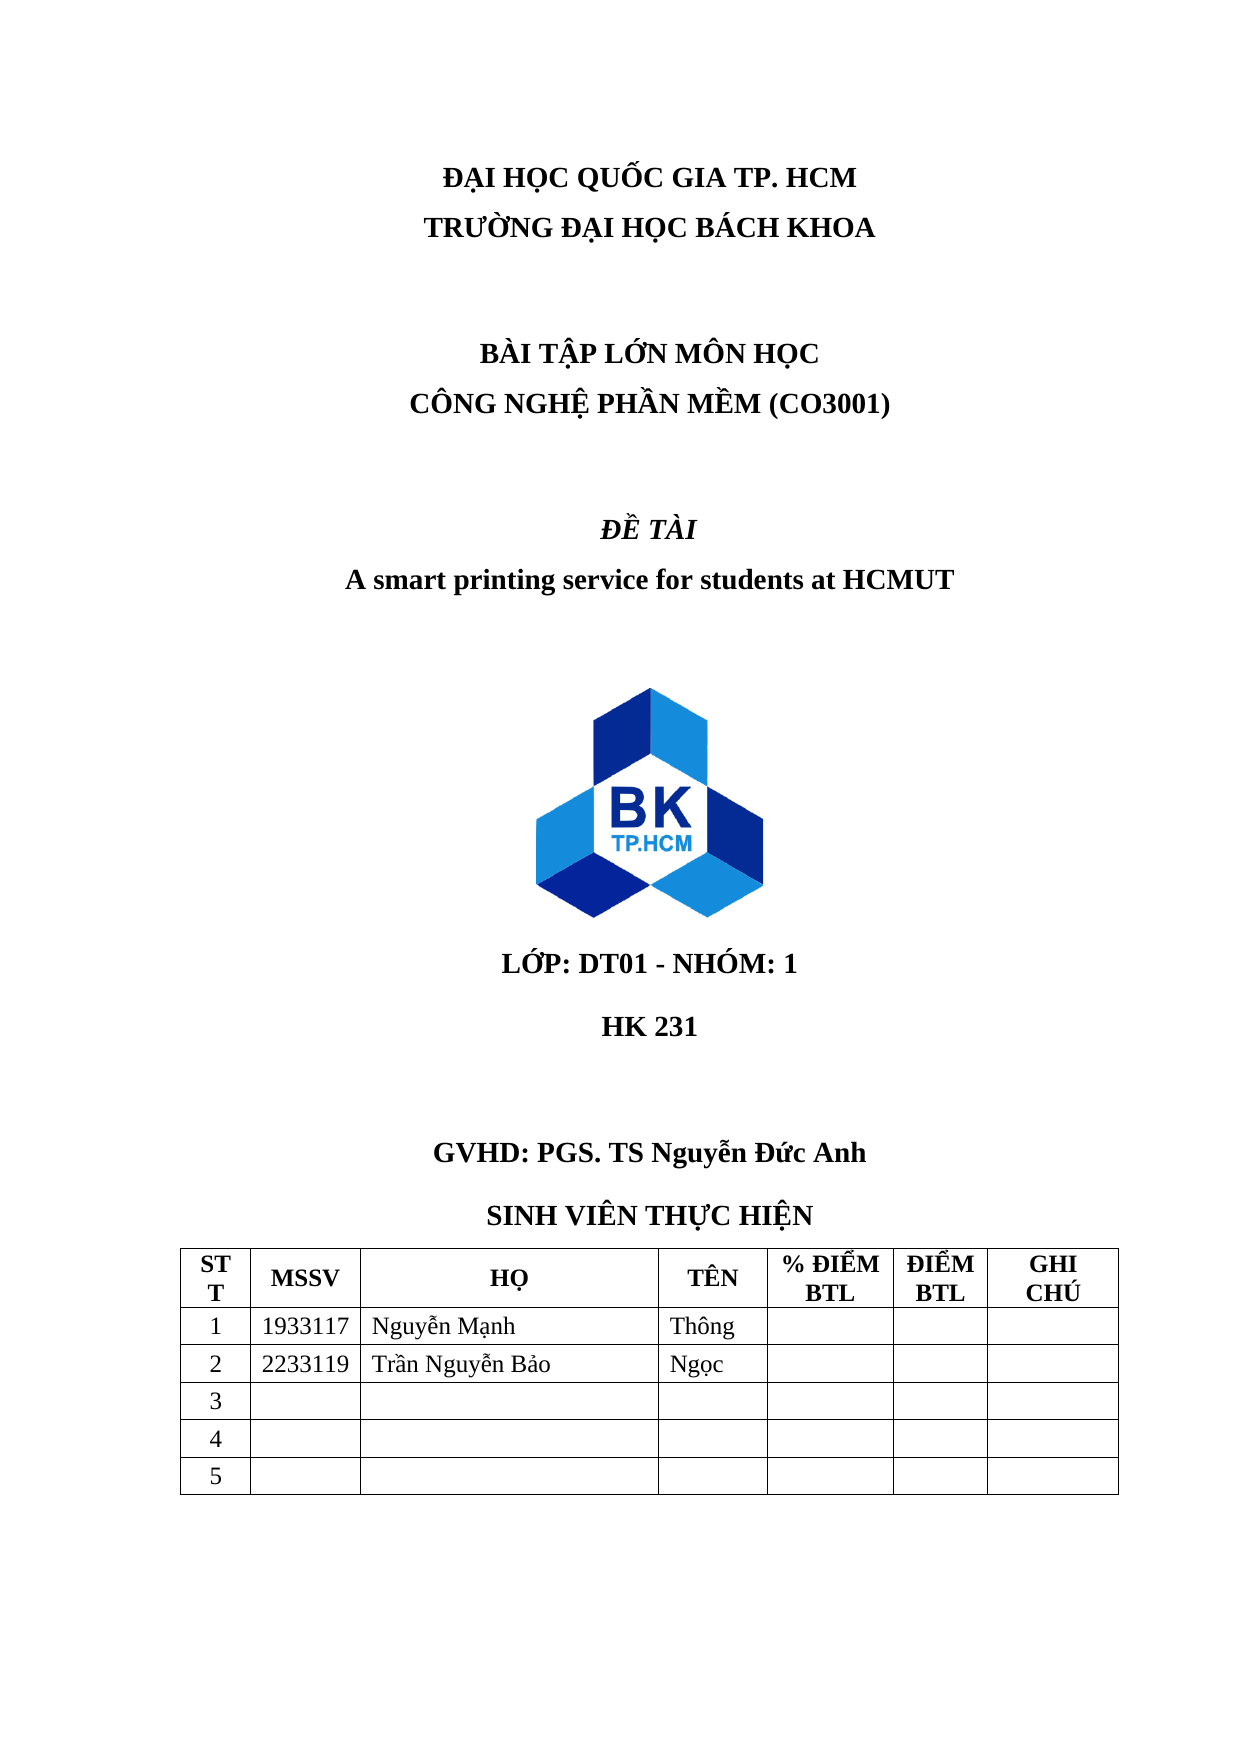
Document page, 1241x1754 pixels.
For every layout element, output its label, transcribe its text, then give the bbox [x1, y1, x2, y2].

text SINH VIÊN THỰC HIỆN [177, 1198, 1122, 1231]
table_cell [768, 1383, 893, 1419]
table_cell [988, 1383, 1118, 1419]
table_cell 4 [181, 1420, 250, 1457]
table_cell 1 [181, 1308, 250, 1344]
table_cell 5 [181, 1458, 250, 1494]
table_cell [988, 1345, 1118, 1382]
table_cell 2 [181, 1345, 250, 1382]
table_cell [988, 1458, 1118, 1494]
text BÀI TẬP LỚN MÔN HỌC [177, 336, 1122, 370]
table_cell [659, 1420, 767, 1457]
table_cell [768, 1308, 893, 1344]
table_cell [361, 1420, 658, 1457]
table_cell Trần Nguyễn Bảo [361, 1345, 658, 1382]
table_cell [768, 1420, 893, 1457]
table_cell [659, 1383, 767, 1419]
text CÔNG NGHỆ PHẦN MỀM (CO3001) [177, 386, 1122, 420]
table_header HỌ [361, 1249, 658, 1307]
table_cell [988, 1420, 1118, 1457]
text GVHD: PGS. TS Nguyễn Đức Anh [177, 1135, 1122, 1168]
table_cell [768, 1345, 893, 1382]
table_header % ĐIỂM BTL [768, 1249, 893, 1307]
table_cell [361, 1383, 658, 1419]
table_header GHI CHÚ [988, 1249, 1118, 1307]
text A smart printing service for students at HCMUT [177, 562, 1122, 596]
table_cell [894, 1383, 987, 1419]
table_cell 3 [181, 1383, 250, 1419]
table_cell Ngọc [659, 1345, 767, 1382]
text ĐỀ TÀI [177, 512, 1122, 546]
table_header TÊN [659, 1249, 767, 1307]
table_cell Thông [659, 1308, 767, 1344]
text ĐẠI HỌC QUỐC GIA TP. HCM [177, 160, 1122, 194]
text TRƯỜNG ĐẠI HỌC BÁCH KHOA [177, 211, 1122, 244]
text HK 231 [177, 1009, 1122, 1043]
table_cell [894, 1420, 987, 1457]
text LỚP: DT01 - NHÓM: 1 [177, 946, 1122, 980]
table_header MSSV [251, 1249, 360, 1307]
picture [536, 688, 764, 918]
table_cell [894, 1308, 987, 1344]
table_cell [988, 1308, 1118, 1344]
table_cell [659, 1458, 767, 1494]
table_cell [894, 1458, 987, 1494]
table_cell Nguyễn Mạnh [361, 1308, 658, 1344]
table_header ĐIỂM BTL [894, 1249, 987, 1307]
table_cell [768, 1458, 893, 1494]
table_cell 2233119 [251, 1345, 360, 1382]
table_cell [251, 1420, 360, 1457]
table_header STT [181, 1249, 250, 1307]
table_cell 1933117 [251, 1308, 360, 1344]
table_cell [894, 1345, 987, 1382]
table_cell [251, 1458, 360, 1494]
table_cell [251, 1383, 360, 1419]
table_cell [361, 1458, 658, 1494]
